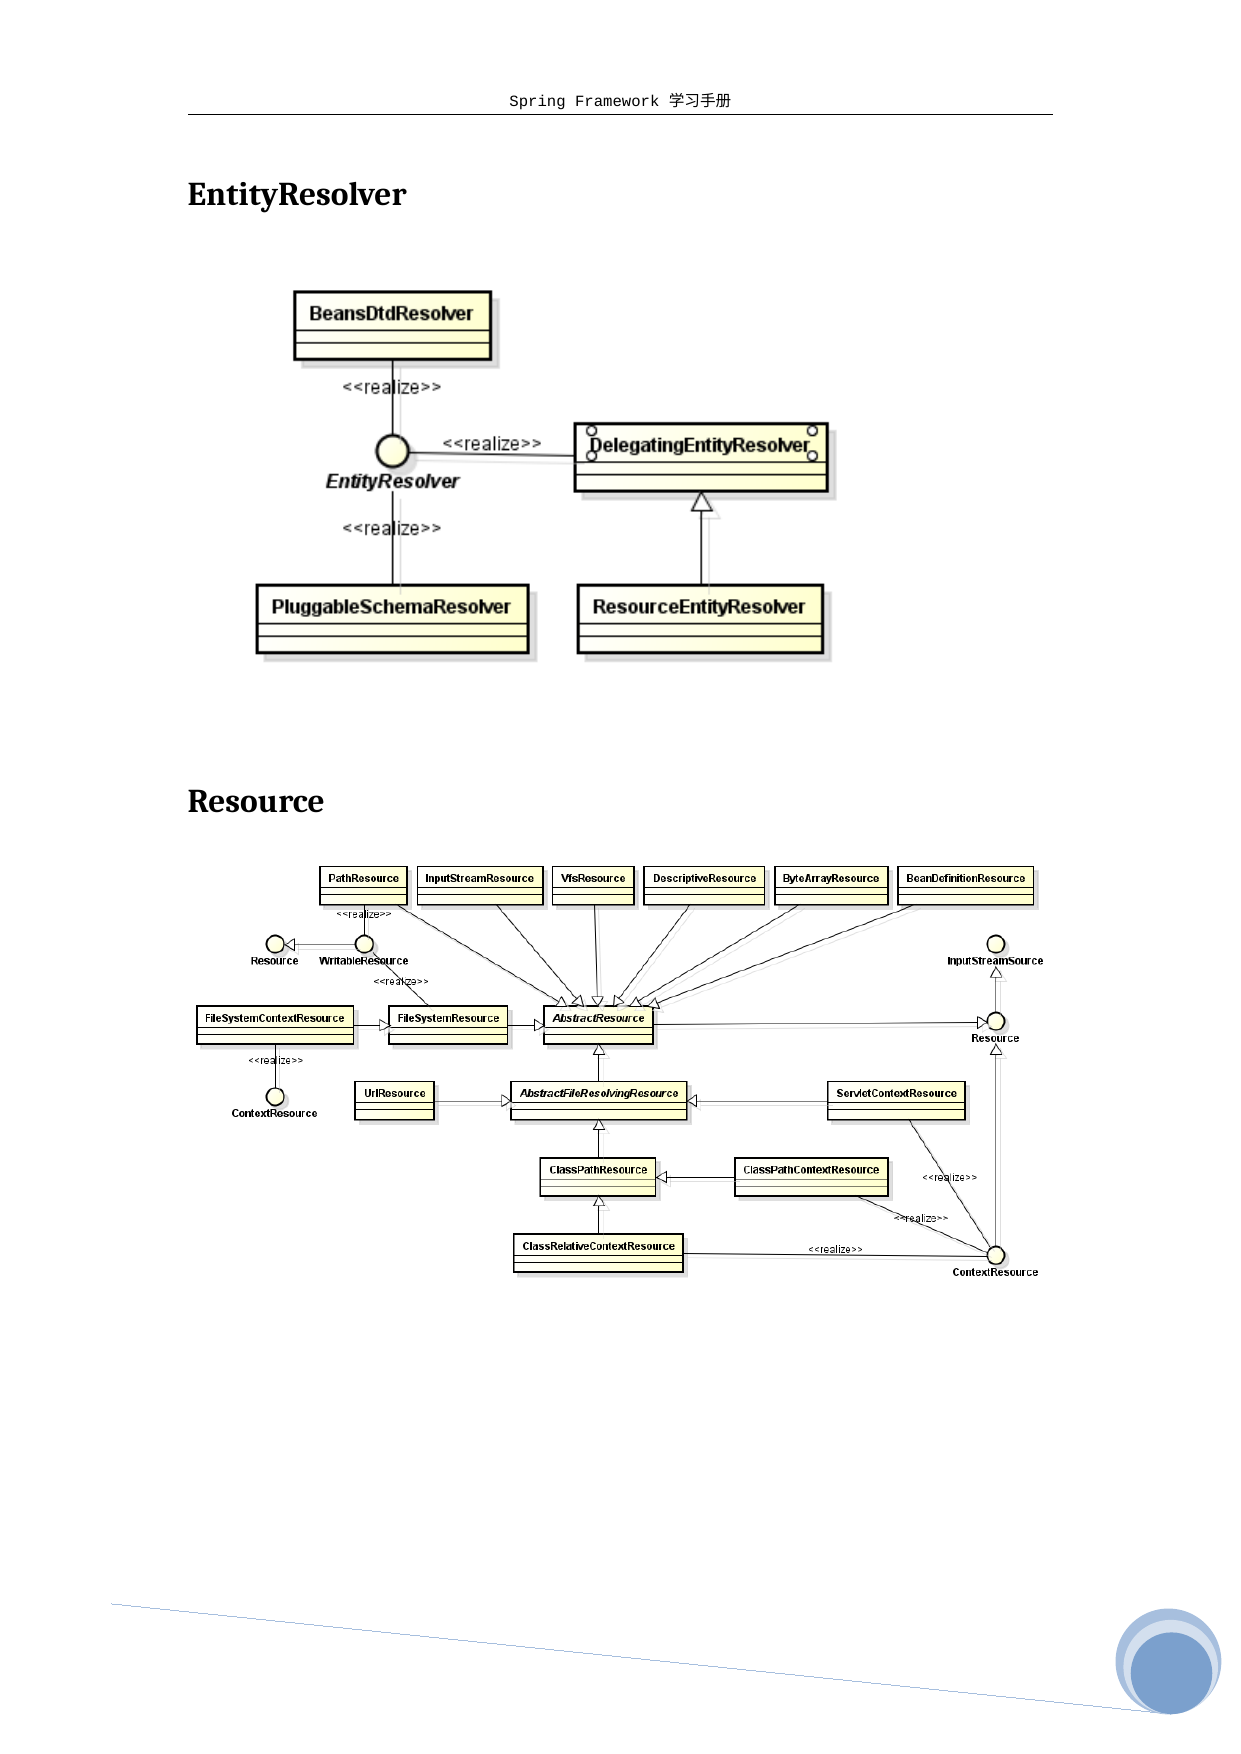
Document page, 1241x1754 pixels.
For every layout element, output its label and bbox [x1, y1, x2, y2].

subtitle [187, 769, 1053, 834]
picture [187, 860, 1053, 1284]
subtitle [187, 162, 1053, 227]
picture [187, 254, 909, 711]
